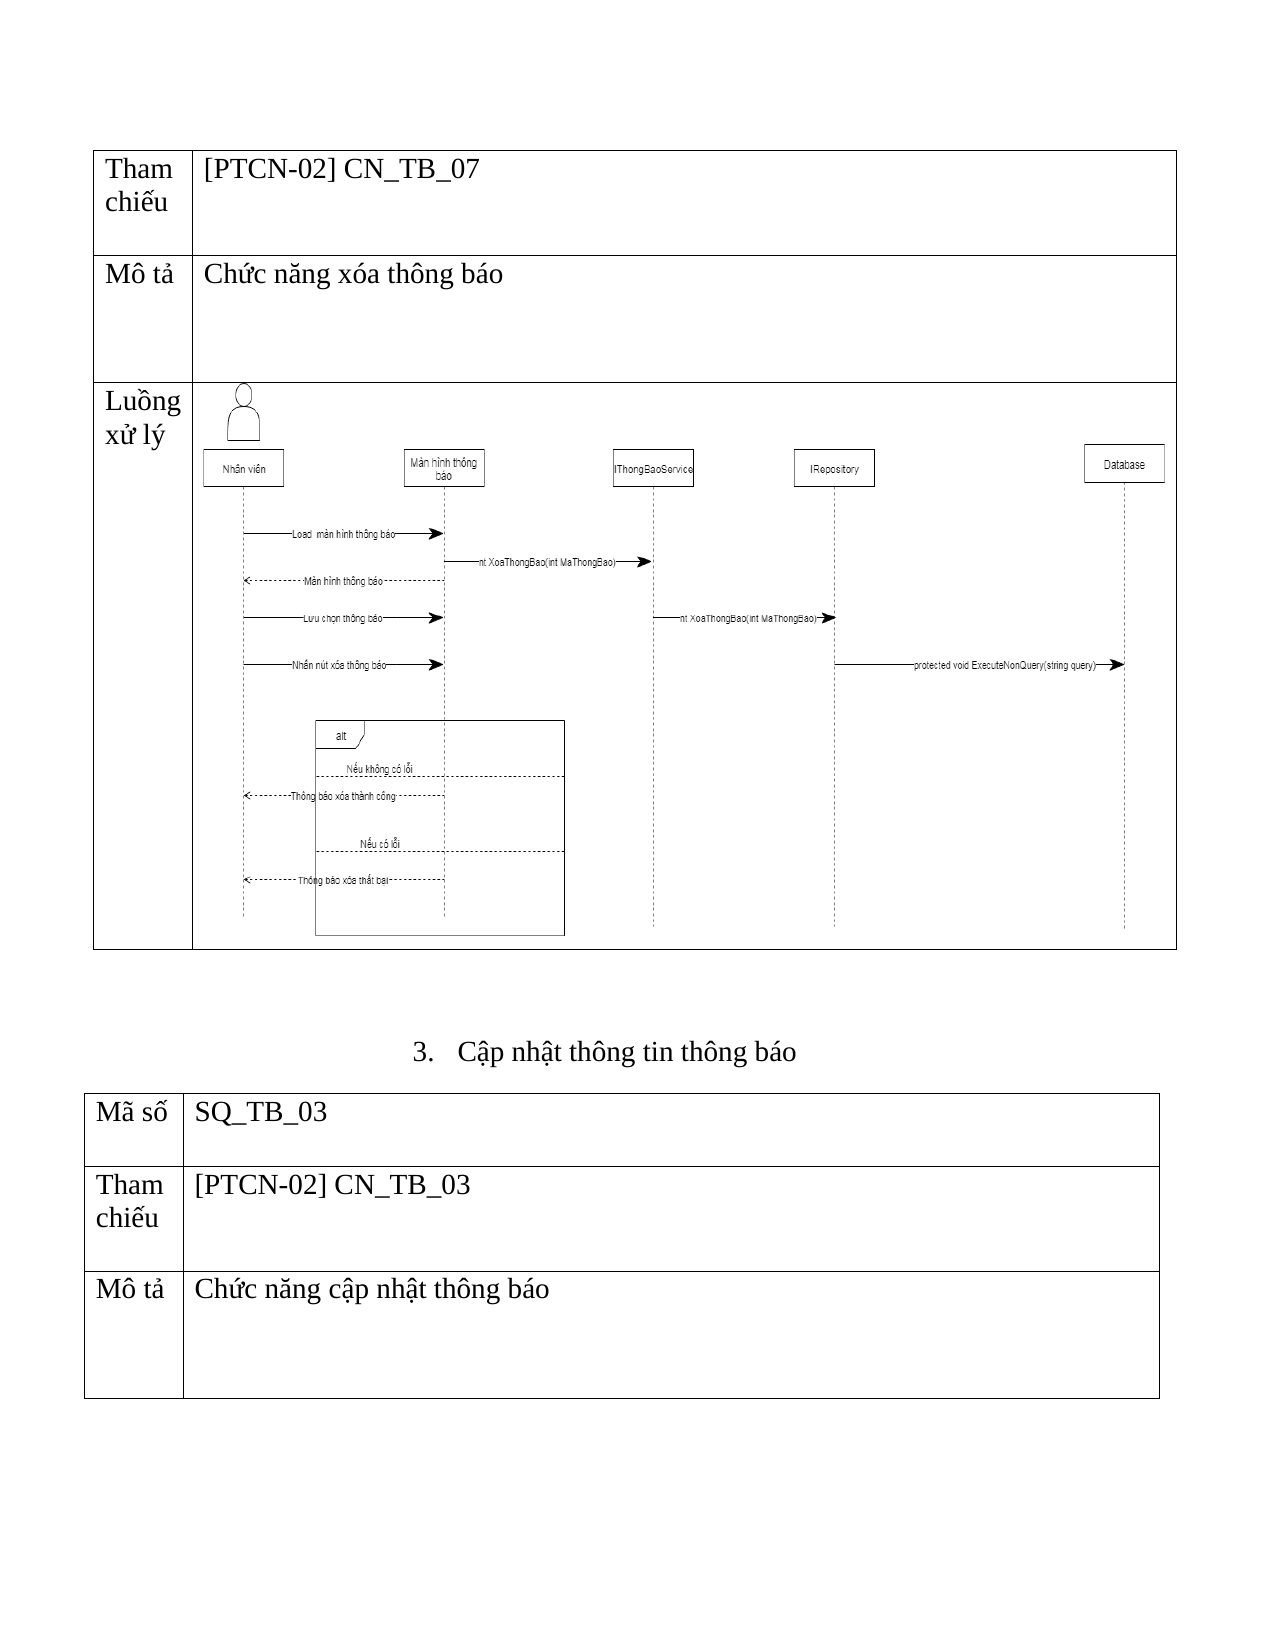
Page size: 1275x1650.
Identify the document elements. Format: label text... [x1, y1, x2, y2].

table_cell [PTCN-02] CN_TB_07 [193, 151, 1176, 255]
table_cell Luồng xử lý [94, 383, 192, 948]
table_cell Tham chiếu [94, 151, 192, 255]
table_cell Mô tả [94, 256, 192, 382]
table_header SQ_TB_03 [184, 1094, 1159, 1166]
list Cập nhật thông tin thông báo [412, 1034, 1125, 1067]
table_cell Tham chiếu [85, 1167, 183, 1271]
picture [203, 383, 1165, 936]
table_cell Chức năng cập nhật thông báo [184, 1272, 1159, 1398]
table_header Mã số [85, 1094, 183, 1166]
table_cell Chức năng xóa thông báo [193, 256, 1176, 382]
table_cell [PTCN-02] CN_TB_03 [184, 1167, 1159, 1271]
table_cell Mô tả [85, 1272, 183, 1398]
table_cell [193, 383, 1176, 948]
